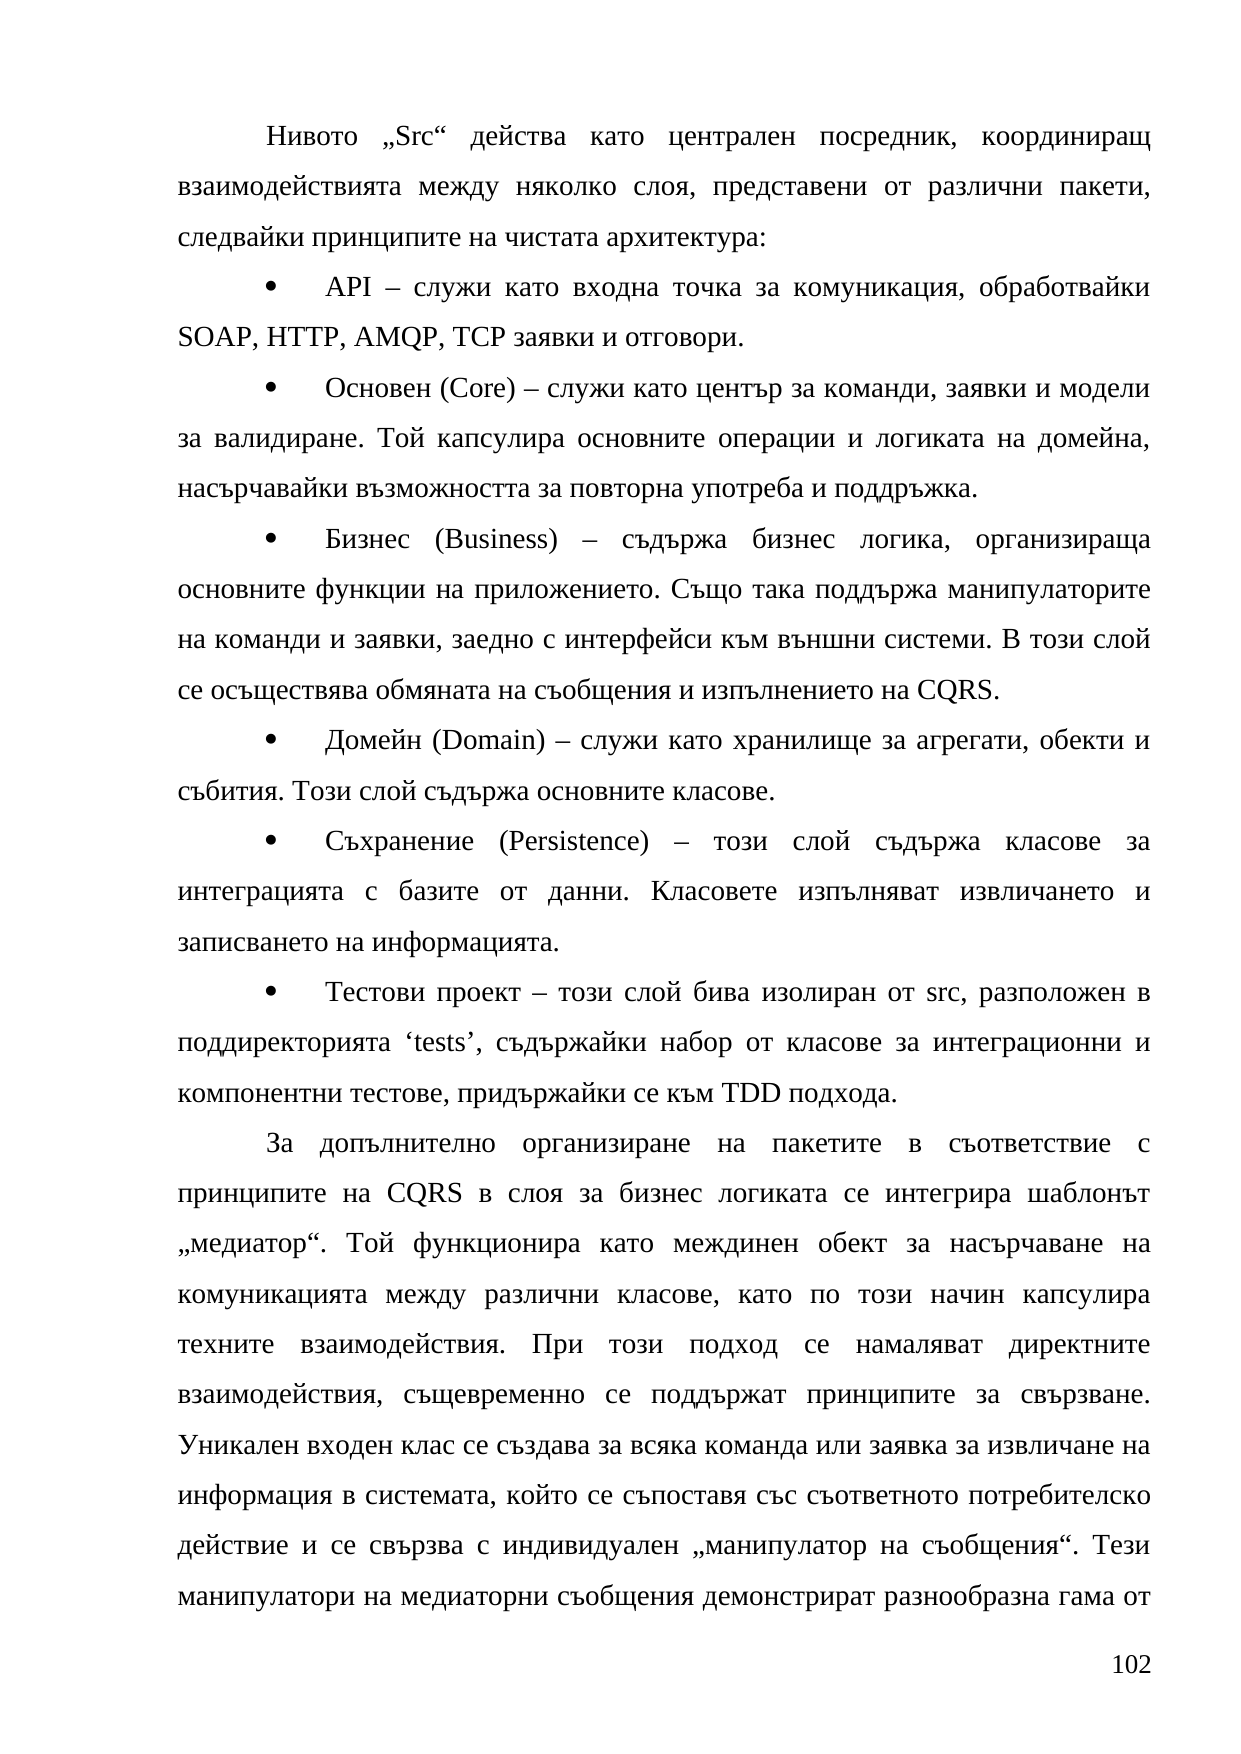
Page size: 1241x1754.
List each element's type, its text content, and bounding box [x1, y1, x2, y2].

text Съхранение (Persistence) – този слой съдържа класове за интеграцията с базите от данни. Класовете изпълняват извличането и записването на информацията. [177, 823, 1152, 957]
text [177, 1125, 1152, 1611]
text API – служи като входна точка за комуникация, обработвайки SOAP, HTTP, AMQP, TCP заявки и отговори. [177, 269, 1152, 353]
text Домейн (Domain) – служи като хранилище за агрегати, обекти и събития. Този слой съдържа основните класове. [177, 722, 1152, 806]
text Основен (Core) – служи като център за команди, заявки и модели за валидиране. Той капсулира основните операции и логиката на домейна, насърчавайки възможността за повторна употреба и поддръжка. [177, 370, 1152, 504]
text Тестови проект – този слой бива изолиран от src, разположен в поддиректорията ‘tests’, съдържайки набор от класове за интеграционни и компонентни тестове, придържайки се към TDD подхода. [177, 974, 1152, 1108]
text Нивото „Src“ действа като централен посредник, координиращ взаимодействията между няколко слоя, представени от различни пакети, следвайки принципите на чистата архитектура: [177, 118, 1152, 252]
text Бизнес (Business) – съдържа бизнес логика, организираща основните функции на приложението. Също така поддържа манипулаторите на команди и заявки, заедно с интерфейси към външни системи. В този слой се осъществява обмяната на съобщения и изпълнението на CQRS. [177, 521, 1152, 705]
